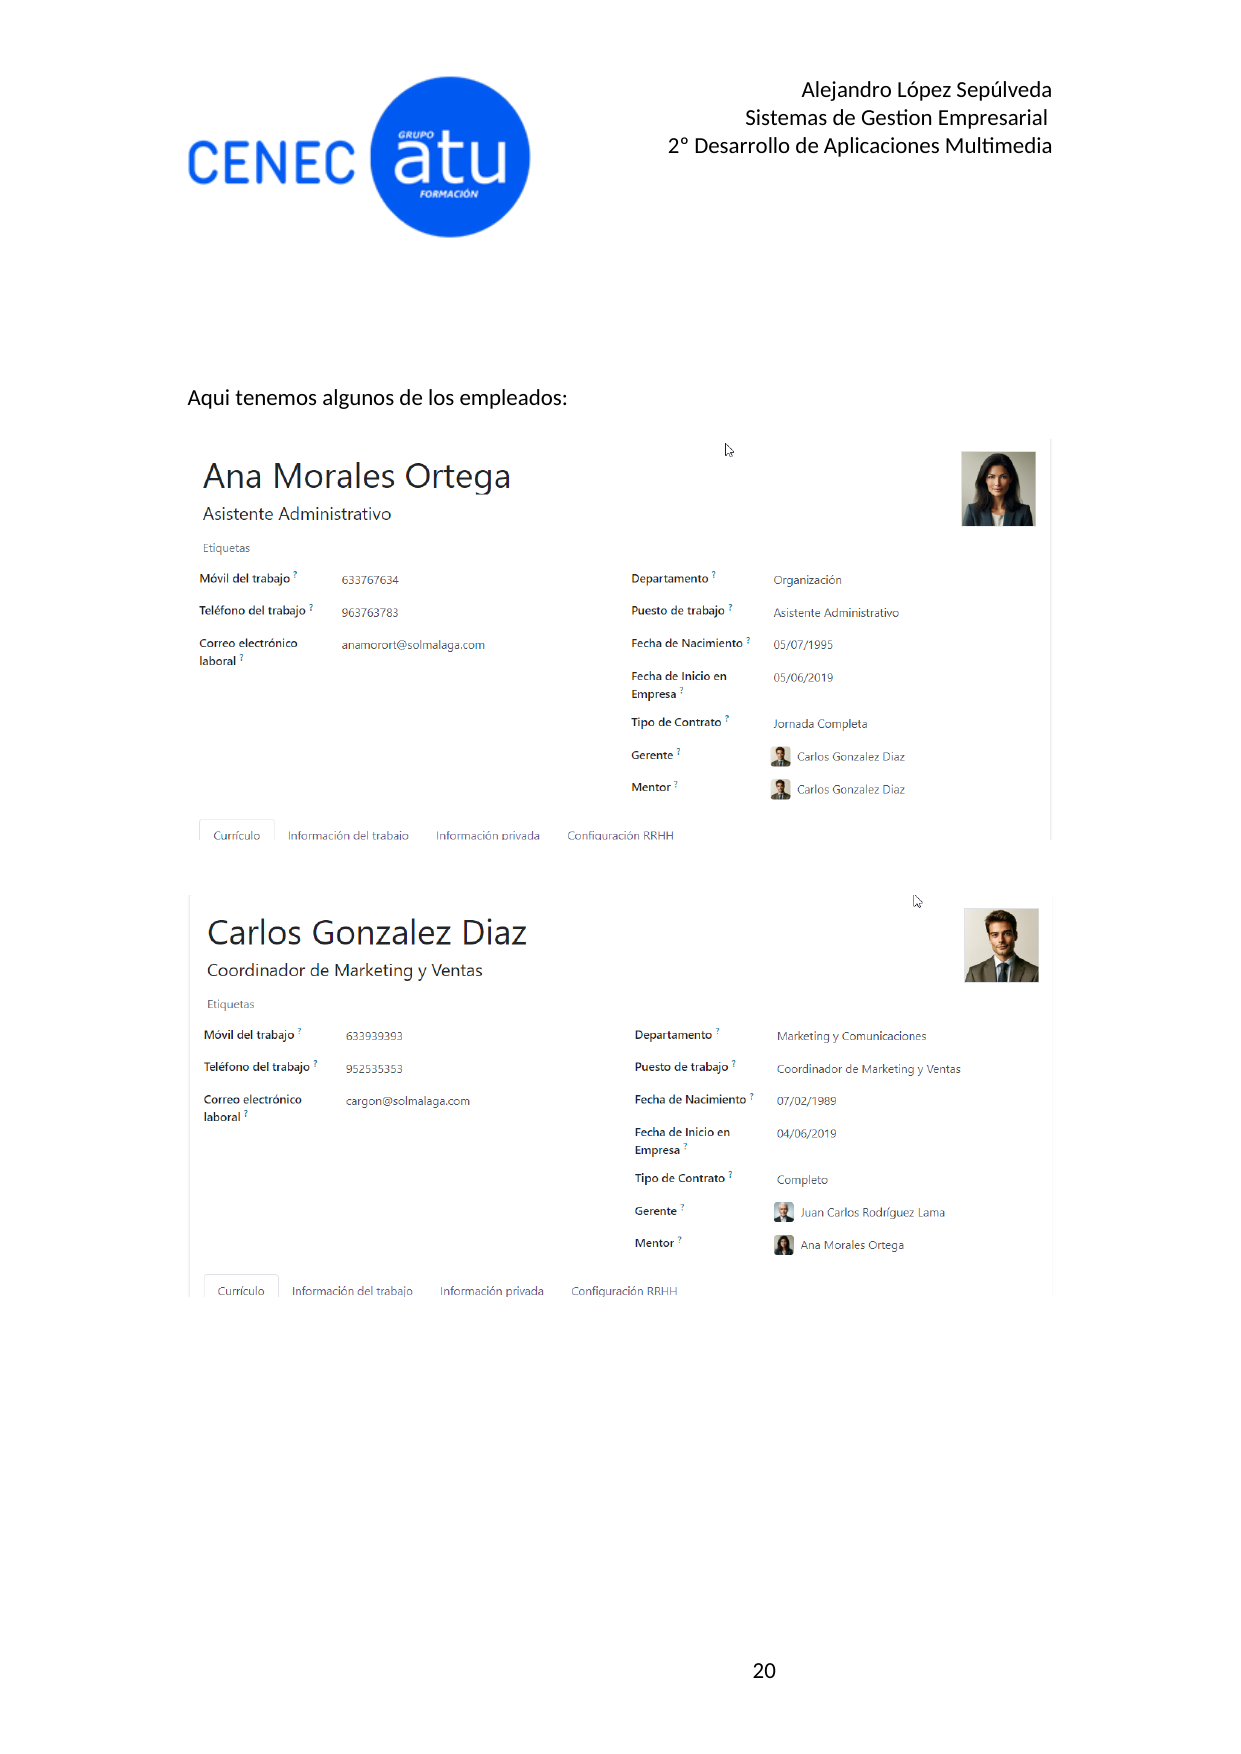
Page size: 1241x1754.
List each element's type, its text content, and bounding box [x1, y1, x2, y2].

picture [187, 439, 1053, 840]
text Aqui tenemos algunos de los empleados: [187, 383, 1053, 411]
picture [187, 895, 1053, 1297]
picture [187, 75, 538, 242]
